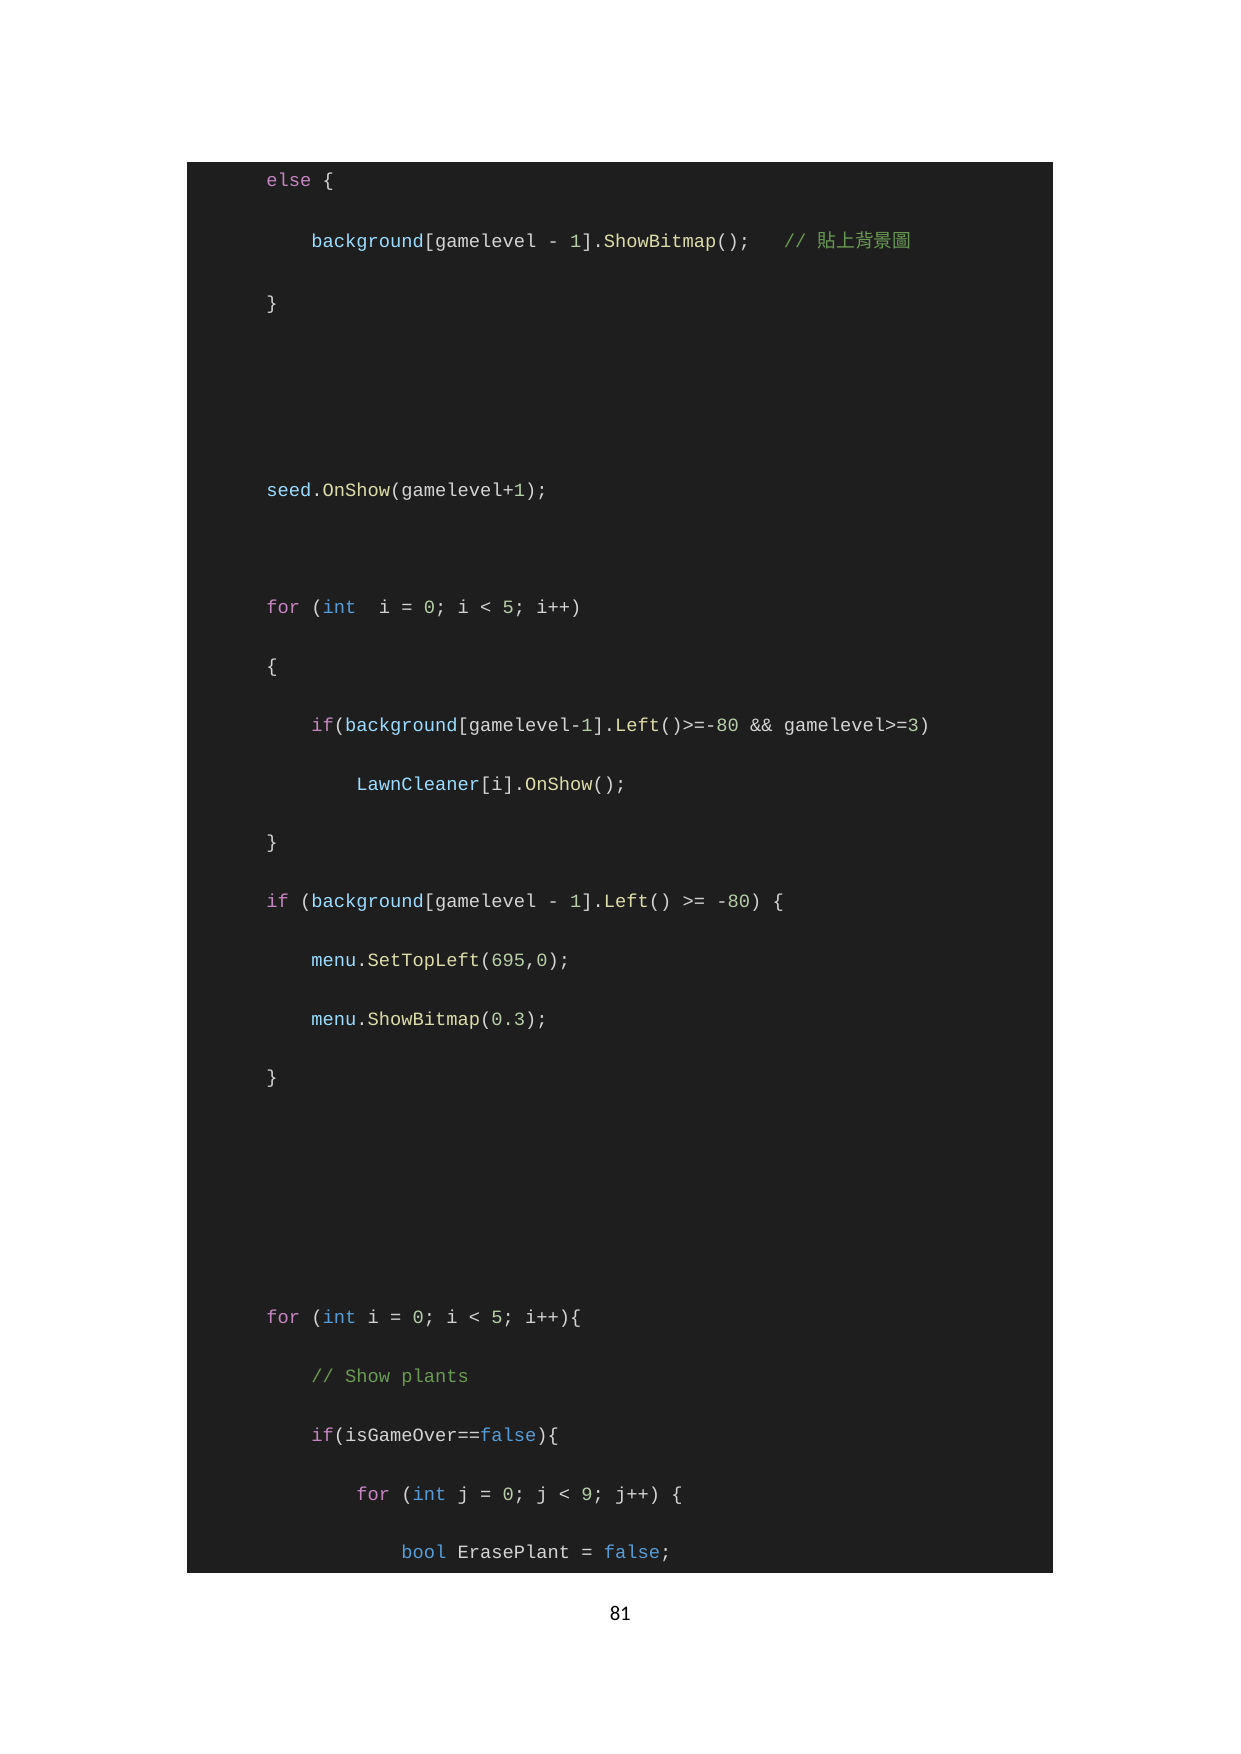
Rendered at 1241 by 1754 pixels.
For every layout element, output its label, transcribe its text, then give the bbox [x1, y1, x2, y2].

text menu.ShowBitmap(0.3); [187, 1001, 1053, 1039]
text if(background[gamelevel-1].Left()>=-80 && gamelevel>=3) [187, 707, 1053, 745]
text else { [187, 162, 1053, 200]
text seed.OnShow(gamelevel+1); [187, 472, 1053, 510]
text for (int j = 0; j < 9; j++) { [187, 1476, 1053, 1514]
text { [187, 649, 1053, 686]
text if(isGameOver==false){ [187, 1418, 1053, 1455]
text bool ErasePlant = false; [187, 1535, 1053, 1573]
text } [187, 1060, 1053, 1097]
text for (int i = 0; i < 5; i++) [187, 590, 1053, 627]
text for (int i = 0; i < 5; i++){ [187, 1300, 1053, 1338]
text } [187, 286, 1053, 323]
text menu.SetTopLeft(695,0); [187, 942, 1053, 980]
text LawnCleaner[i].OnShow(); [187, 766, 1053, 804]
text background[gamelevel - 1].ShowBitmap(); // 貼上背景圖 [187, 221, 1053, 259]
text if (background[gamelevel - 1].Left() >= -80) { [187, 884, 1053, 921]
text // Show plants [187, 1359, 1053, 1396]
text } [187, 825, 1053, 862]
